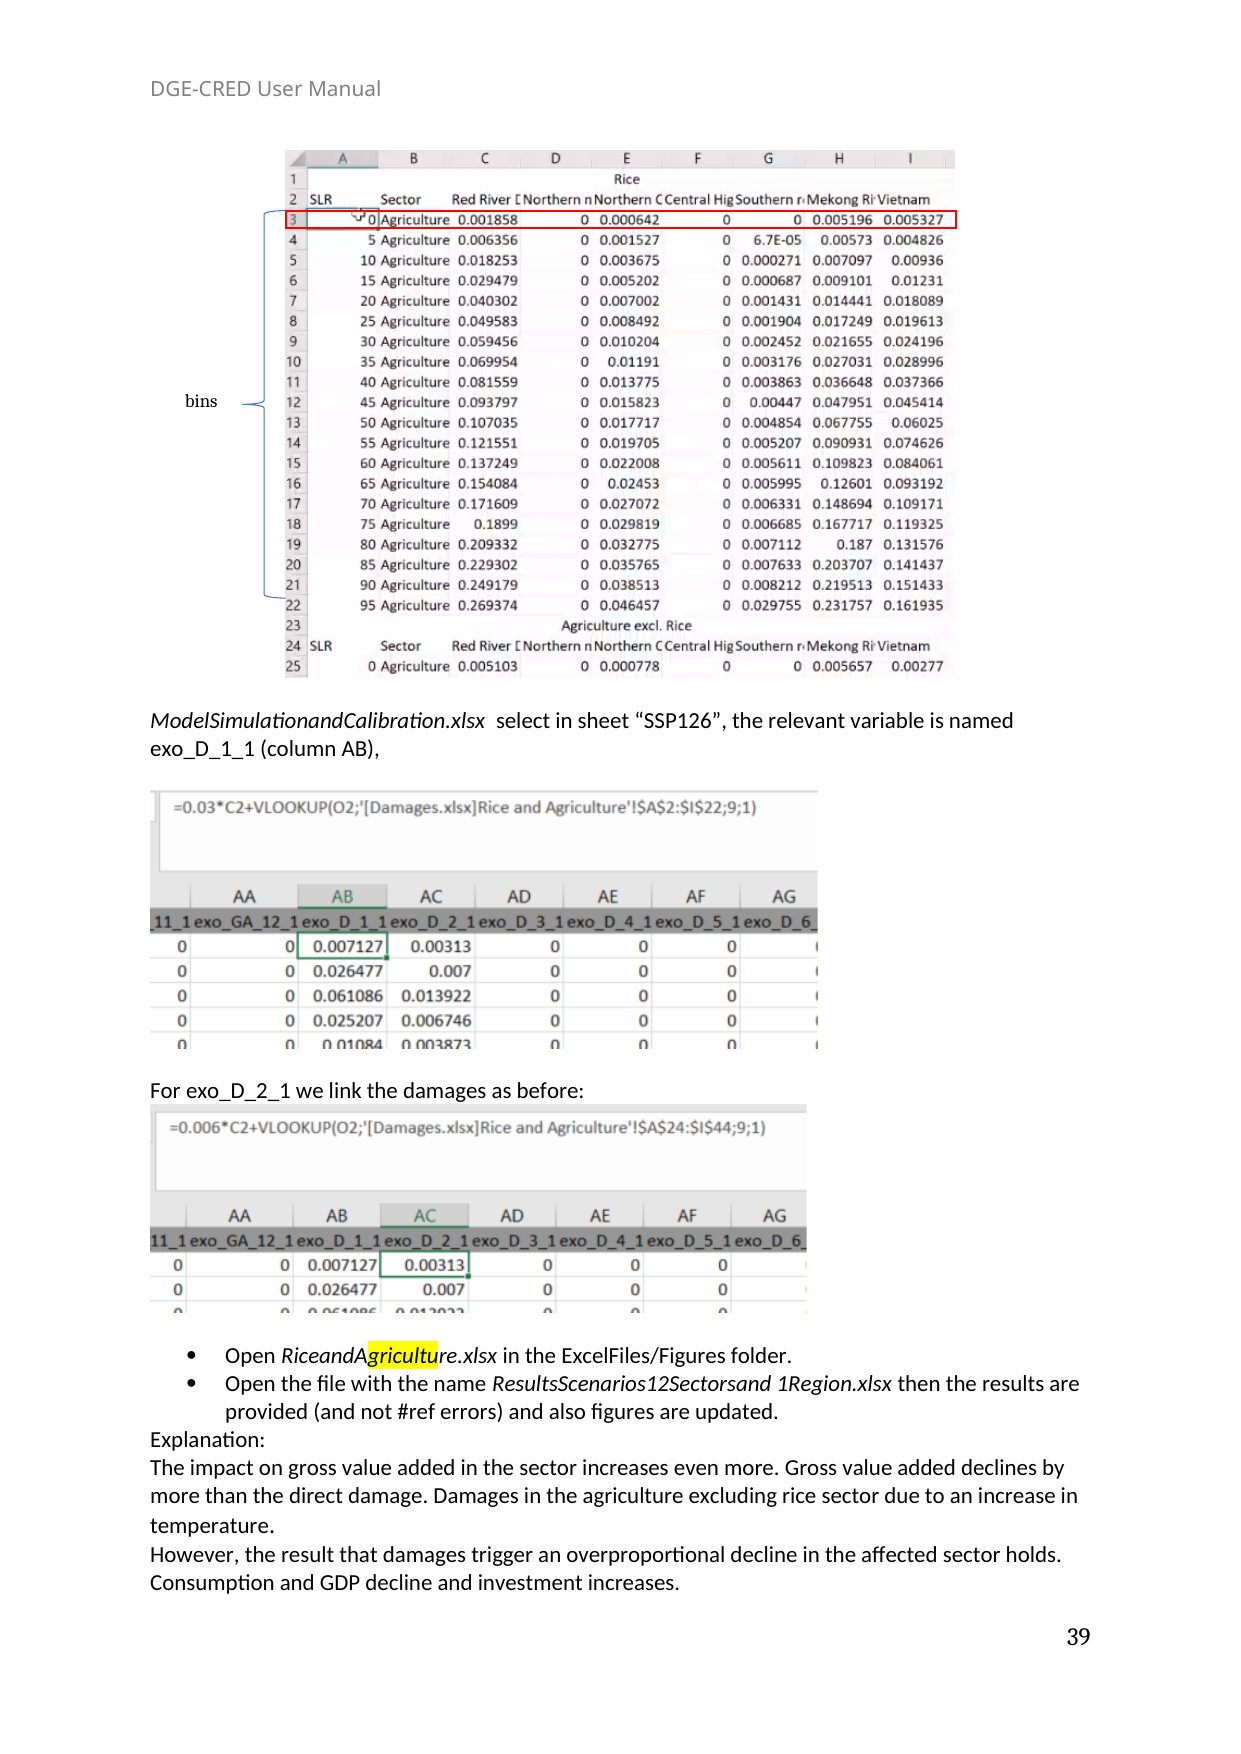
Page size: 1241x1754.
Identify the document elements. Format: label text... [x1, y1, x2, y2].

text Consumption and GDP decline and investment increases. [150, 1568, 1090, 1596]
picture [285, 150, 956, 210]
text However, the result that damages trigger an overproportional decline in the affected sector holds. [150, 1540, 1090, 1568]
picture [150, 790, 818, 1049]
text ModelSimulationandCalibration.xlsx select in sheet “SSP126”, the relevant variable is named exo_D_1_1 (column AB), [150, 706, 1090, 762]
picture [287, 212, 955, 227]
list Open RiceandAgriculture.xlsx in the ExcelFiles/Figures folder. [438, 1341, 1090, 1369]
text For exo_D_2_1 we link the damages as before: [150, 1076, 1090, 1104]
text Explanation: [150, 1425, 1090, 1453]
list Open RiceandAgriculture.xlsx in the ExcelFiles/Figures folder. [187, 1341, 368, 1369]
text The impact on gross value added in the sector increases even more. Gross value added declines by more than the direct damage. Damages in the agriculture excluding rice sector due to an increase in temperature. [150, 1453, 1090, 1540]
picture [150, 1104, 807, 1313]
list Open the file with the name ResultsScenarios12Sectorsand 1Region.xlsx then the results are provided (and not #ref errors) and also figures are updated. [187, 1369, 1090, 1425]
picture [285, 229, 956, 678]
